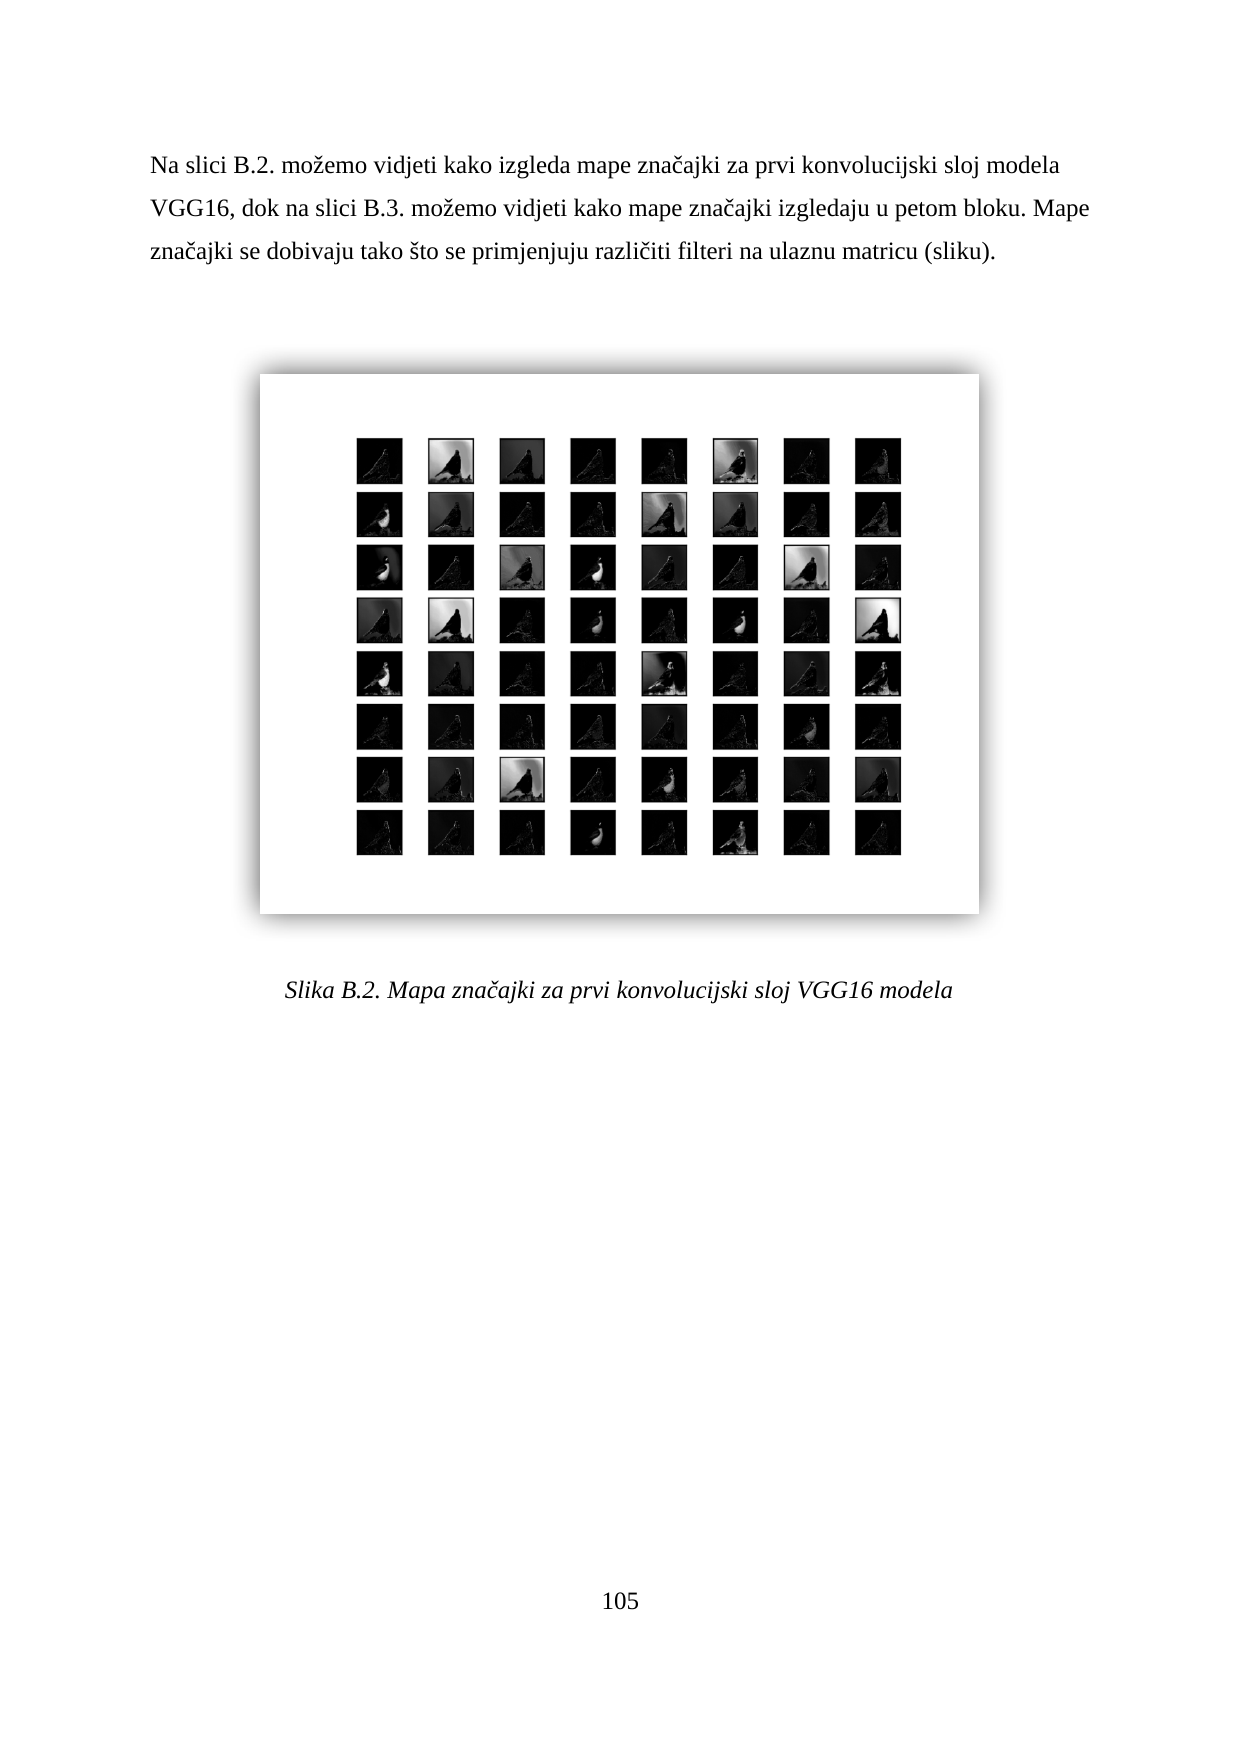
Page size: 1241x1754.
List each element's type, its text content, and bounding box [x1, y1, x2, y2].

picture [260, 374, 979, 914]
text Na slici B.2. možemo vidjeti kako izgleda mape značajki za prvi konvolucijski sloj modela VGG16, dok na slici B.3. možemo vidjeti kako mape značajki izgledaju u petom bloku. Mape značajki se dobivaju tako što se primjenjuju različiti filteri na ulaznu matricu (sliku). [150, 150, 1090, 265]
text Slika B.2. Mapa značajki za prvi konvolucijski sloj VGG16 modela [150, 975, 1090, 1004]
